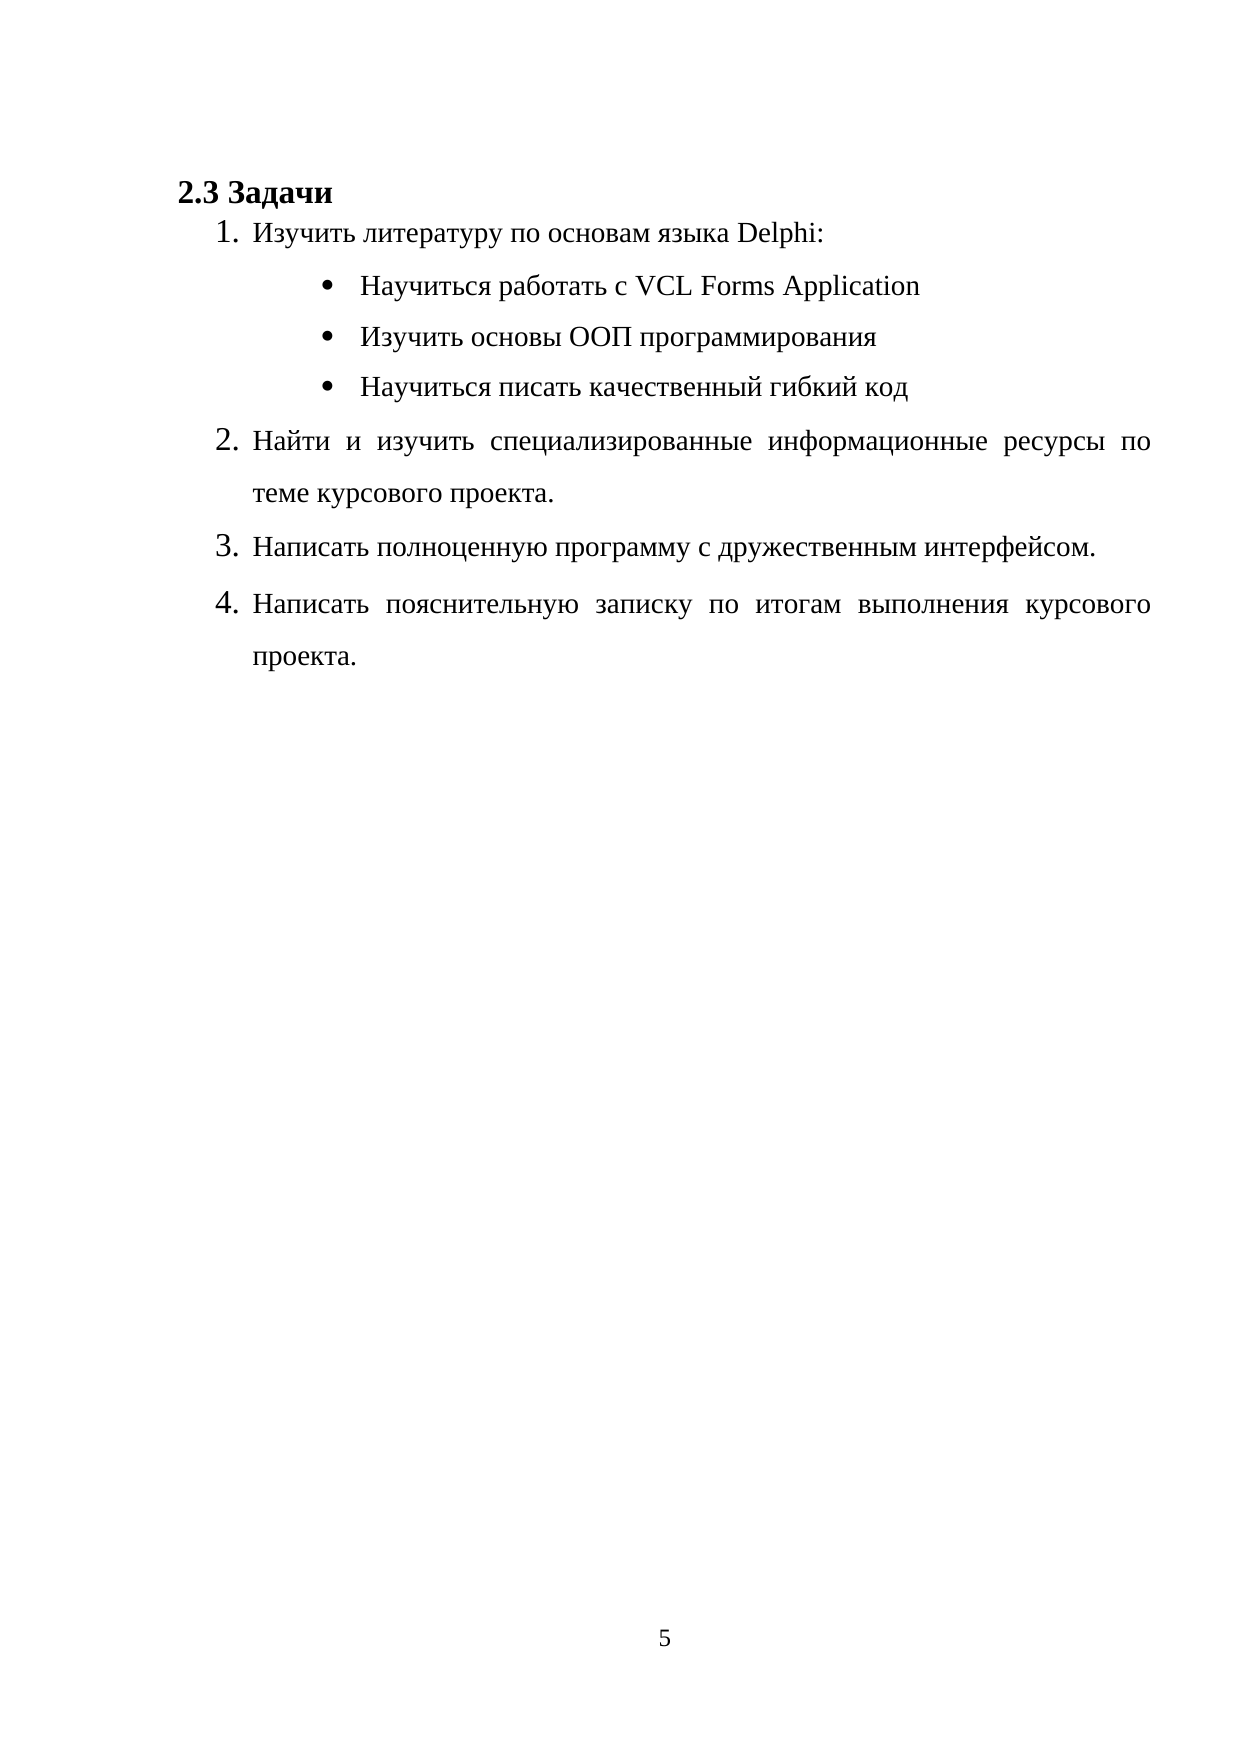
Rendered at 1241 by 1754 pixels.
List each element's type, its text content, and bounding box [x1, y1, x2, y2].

list Написать полноценную программу с дружественным интерфейсом. [215, 525, 1152, 563]
list Научиться работать с VCL Forms Application [322, 268, 1152, 302]
list Изучить литературу по основам языка Delphi: [215, 211, 1152, 249]
list Научиться писать качественный гибкий код [322, 369, 1152, 403]
subtitle 2.3 Задачи [177, 172, 1152, 211]
list Найти и изучить специализированные информационные ресурсы по теме курсового проекта. [215, 419, 1152, 508]
list Изучить основы ООП программирования [322, 319, 1152, 352]
list Написать пояснительную записку по итогам выполнения курсового проекта. [215, 582, 1152, 671]
